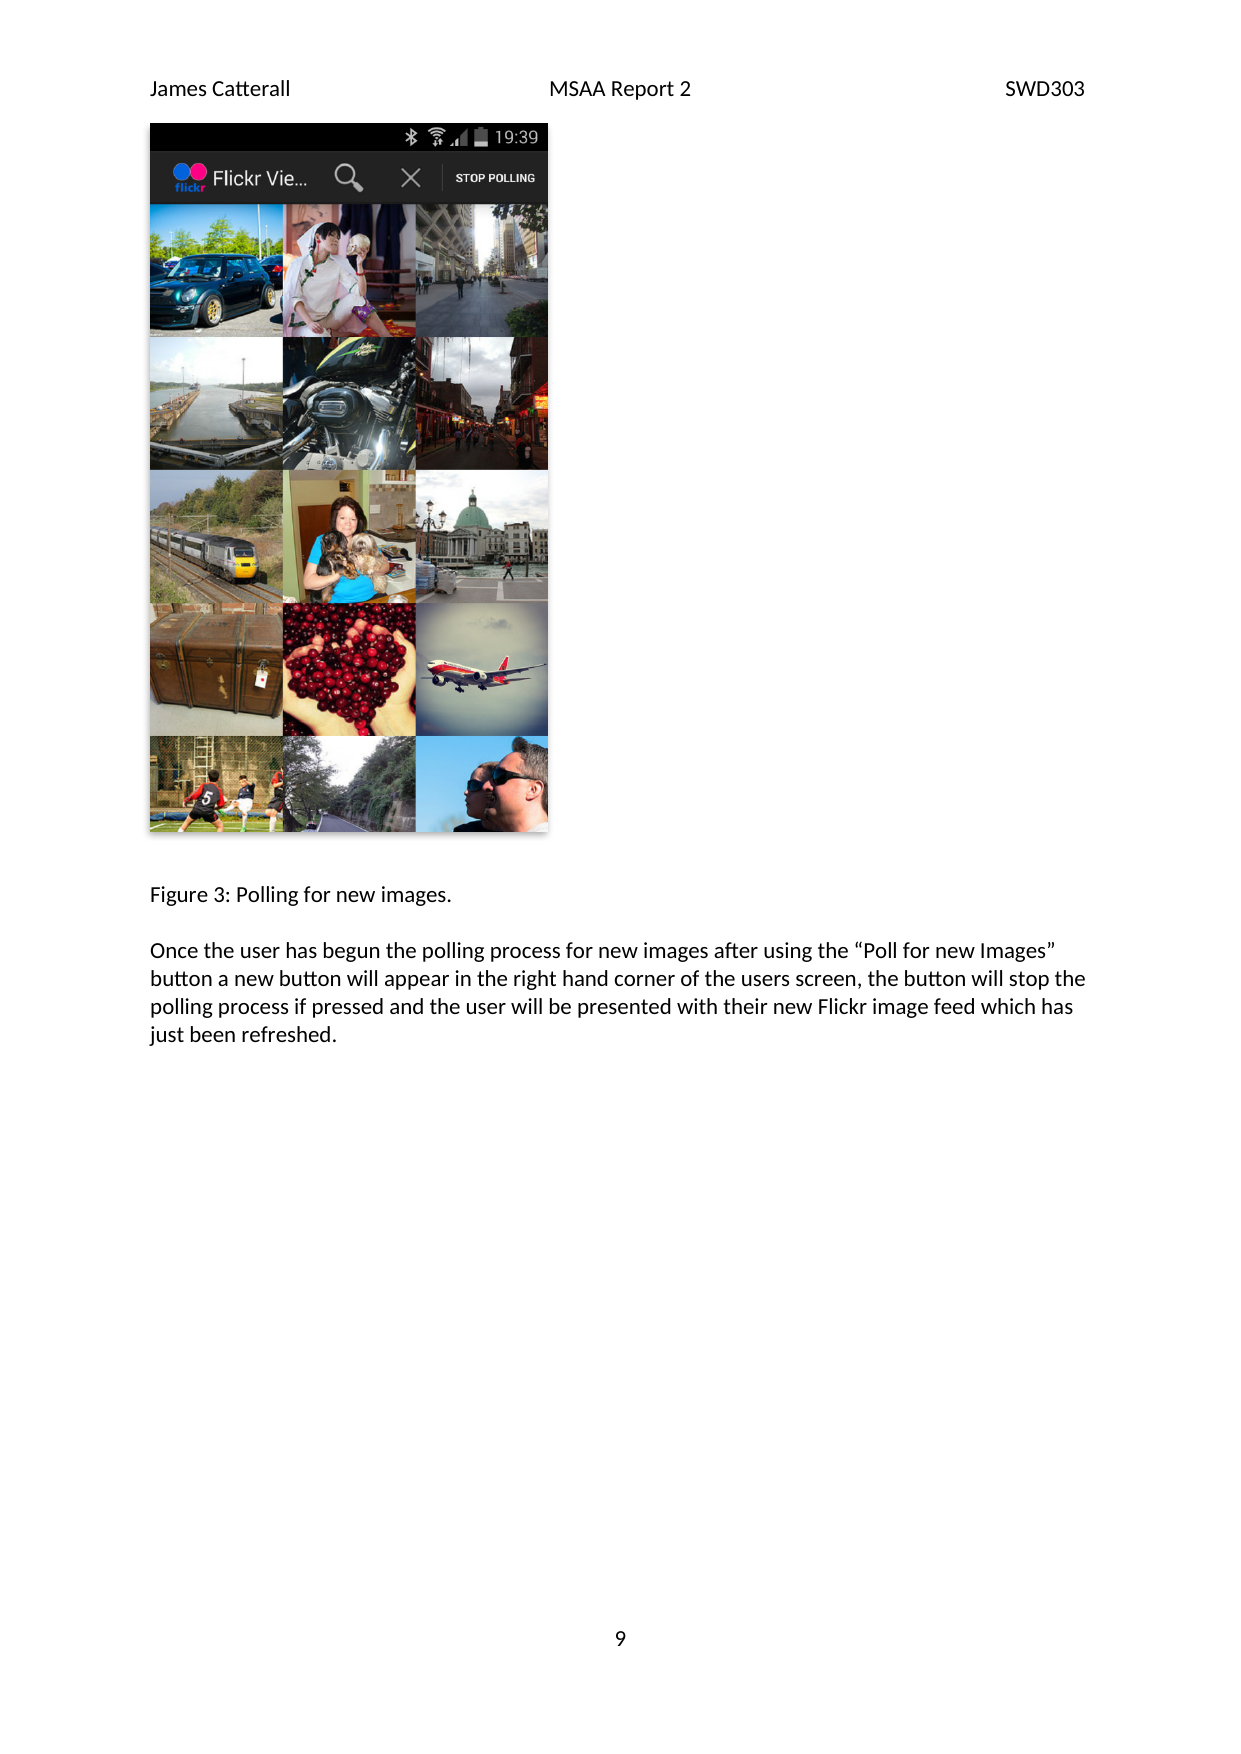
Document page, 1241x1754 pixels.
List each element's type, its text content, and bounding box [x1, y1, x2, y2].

text Figure 3: Polling for new images. [150, 880, 1090, 908]
picture [150, 123, 548, 832]
text Once the user has begun the polling process for new images after using the “Poll for new Images” button a new button will appear in the right hand corner of the users screen, the button will stop the polling process if pressed and the user will be presented with their new Flickr image feed which has just been refreshed. [150, 936, 1090, 1048]
